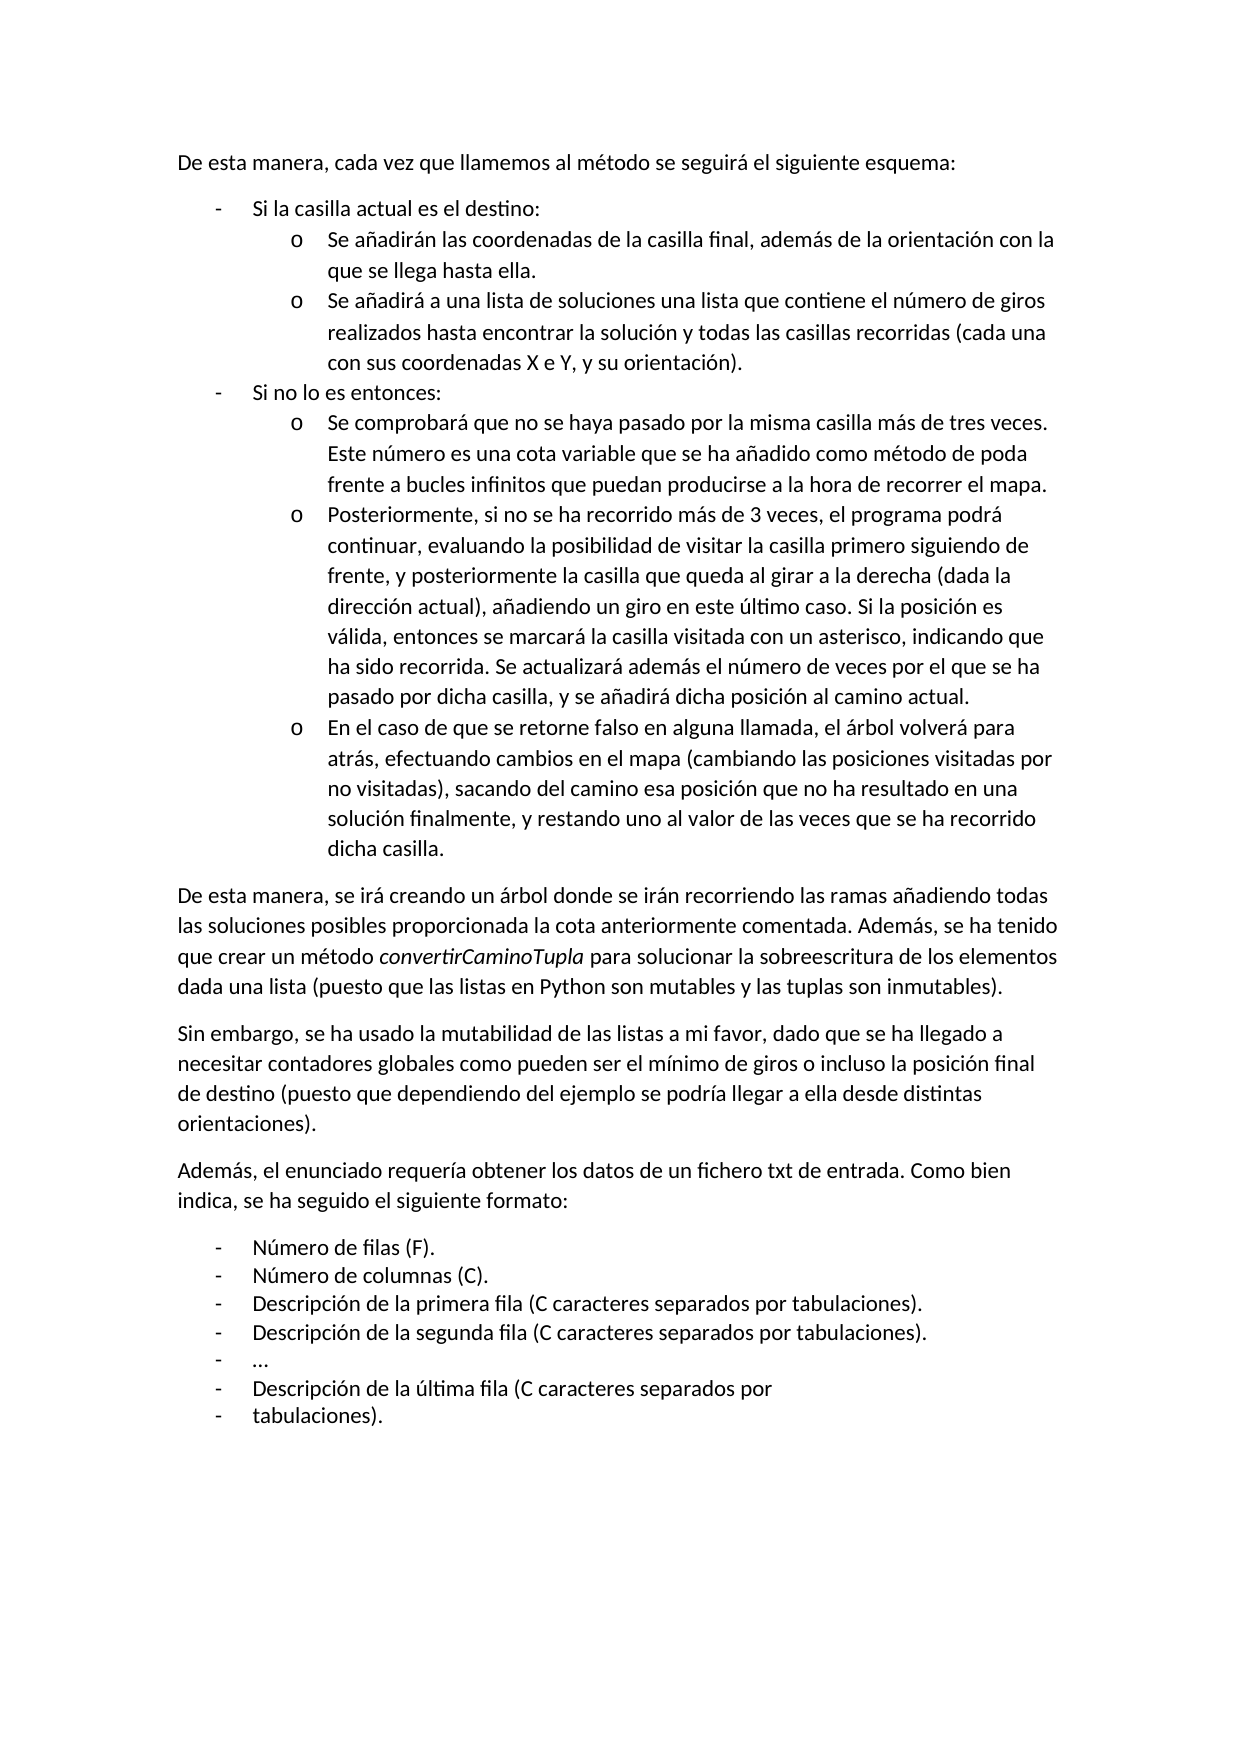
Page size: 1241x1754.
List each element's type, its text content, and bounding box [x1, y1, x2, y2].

list En el caso de que se retorne falso en alguna llamada, el árbol volverá para atrás, efectuando cambios en el mapa (cambiando las posiciones visitadas por no visitadas), sacando del camino esa posición que no ha resultado en una solución finalmente, y restando uno al valor de las veces que se ha recorrido dicha casilla. [290, 713, 1063, 863]
text De esta manera, cada vez que llamemos al método se seguirá el siguiente esquema: [177, 148, 1063, 176]
text Sin embargo, se ha usado la mutabilidad de las listas a mi favor, dado que se ha llegado a necesitar contadores globales como pueden ser el mínimo de giros o incluso la posición final de destino (puesto que dependiendo del ejemplo se podría llegar a ella desde distintas orientaciones). [177, 1019, 1063, 1138]
list Se comprobará que no se haya pasado por la misma casilla más de tres veces. Este número es una cota variable que se ha añadido como método de poda frente a bucles infinitos que puedan producirse a la hora de recorrer el mapa. [290, 408, 1063, 498]
list Se añadirá a una lista de soluciones una lista que contiene el número de giros realizados hasta encontrar la solución y todas las casillas recorridas (cada una con sus coordenadas X e Y, y su orientación). [290, 286, 1063, 376]
list Descripción de la última fila (C caracteres separados por [215, 1374, 1063, 1402]
list tabulaciones). [215, 1402, 1063, 1430]
text Además, el enunciado requería obtener los datos de un fichero txt de entrada. Como bien indica, se ha seguido el siguiente formato: [177, 1156, 1063, 1215]
list Descripción de la segunda fila (C caracteres separados por tabulaciones). [215, 1318, 1063, 1346]
list Si la casilla actual es el destino: [215, 194, 1063, 222]
list Si no lo es entonces: [215, 378, 1063, 406]
list Número de filas (F). [215, 1233, 1063, 1262]
list Descripción de la primera fila (C caracteres separados por tabulaciones). [215, 1289, 1063, 1318]
list Número de columnas (C). [215, 1262, 1063, 1289]
list Posteriormente, si no se ha recorrido más de 3 veces, el programa podrá continuar, evaluando la posibilidad de visitar la casilla primero siguiendo de frente, y posteriormente la casilla que queda al girar a la derecha (dada la dirección actual), añadiendo un giro en este último caso. Si la posición es válida, entonces se marcará la casilla visitada con un asterisco, indicando que ha sido recorrida. Se actualizará además el número de veces por el que se ha pasado por dicha casilla, y se añadirá dicha posición al camino actual. [290, 500, 1063, 710]
list Se añadirán las coordenadas de la casilla final, además de la orientación con la que se llega hasta ella. [290, 225, 1063, 284]
text De esta manera, se irá creando un árbol donde se irán recorriendo las ramas añadiendo todas las soluciones posibles proporcionada la cota anteriormente comentada. Además, se ha tenido que crear un método convertirCaminoTupla para solucionar la sobreescritura de los elementos dada una lista (puesto que las listas en Python son mutables y las tuplas son inmutables). [177, 881, 1063, 1000]
list … [215, 1346, 1063, 1374]
